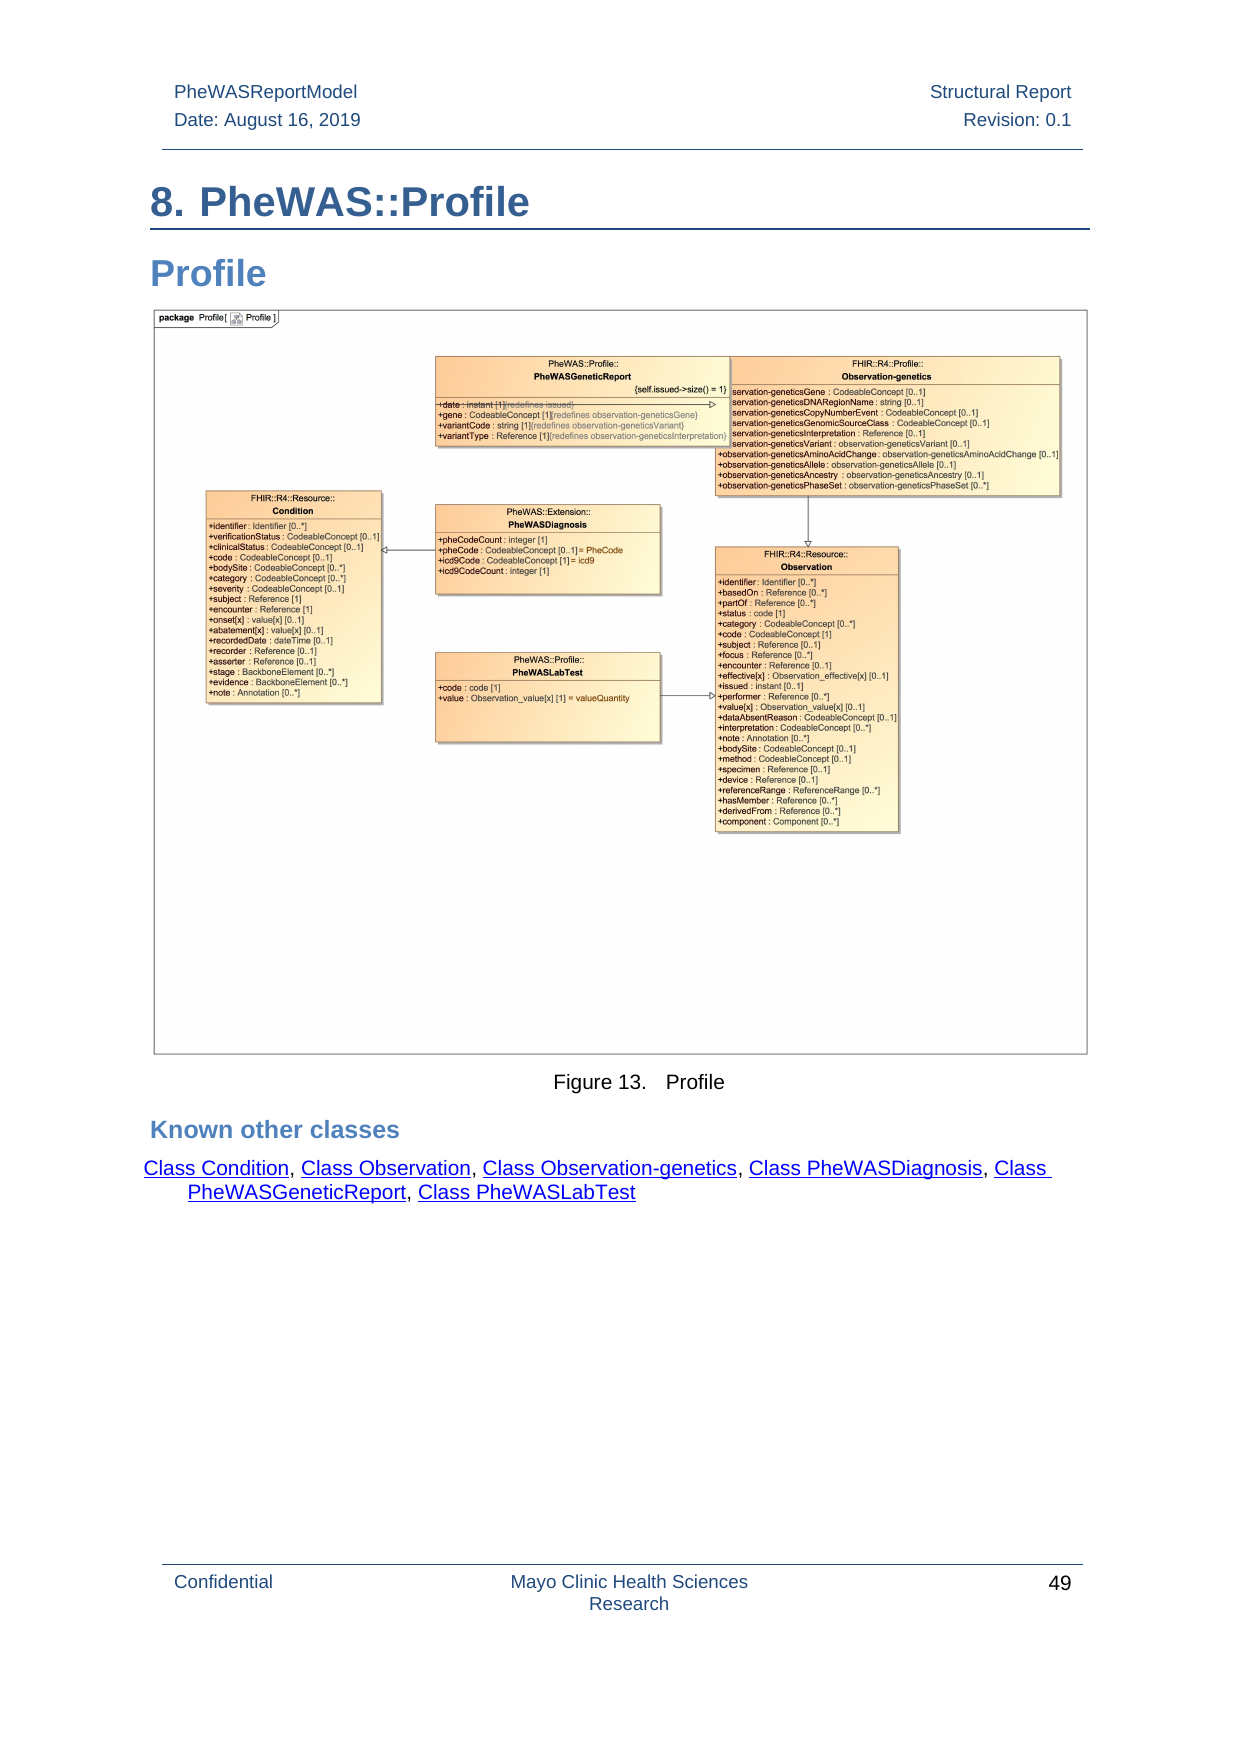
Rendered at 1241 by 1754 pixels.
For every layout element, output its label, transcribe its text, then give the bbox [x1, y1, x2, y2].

picture [150, 306, 1091, 1058]
subtitle Profile [150, 251, 1090, 294]
subtitle Known other classes [150, 1115, 1090, 1143]
subtitle PheWAS::Profile [150, 178, 1090, 228]
text Profile [187, 1070, 1090, 1094]
text Class Condition, Class Observation, Class Observation-genetics, Class PheWASDiagnosis, Class PheWASGeneticReport, Class PheWASLabTest [143, 1156, 1090, 1204]
